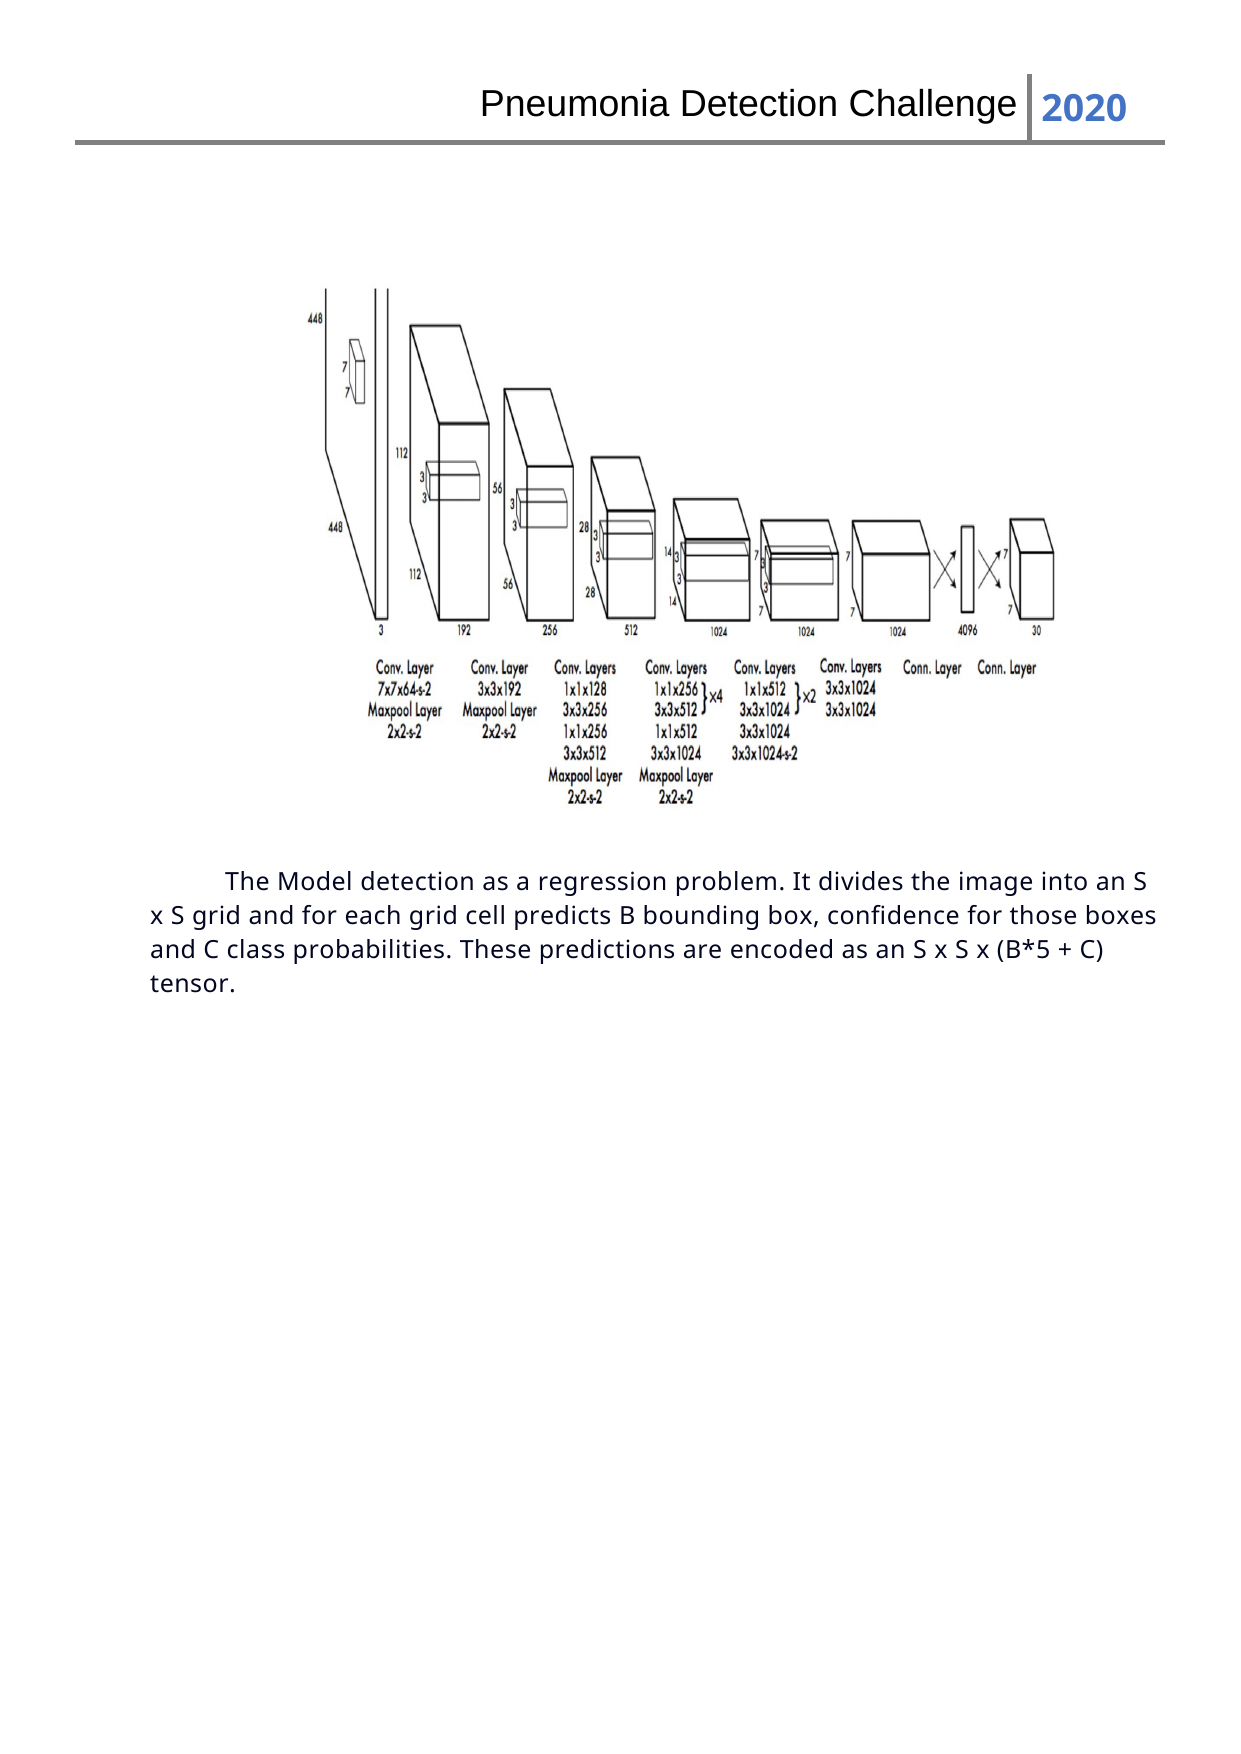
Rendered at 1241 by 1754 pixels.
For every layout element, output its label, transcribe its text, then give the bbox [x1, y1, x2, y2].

picture [187, 172, 1174, 830]
text The Model detection as a regression problem. It divides the image into an S x S grid and for each grid cell predicts B bounding box, confidence for those boxes and C class probabilities. These predictions are encoded as an S x S x (B*5 + C) tensor. [150, 864, 1165, 1000]
